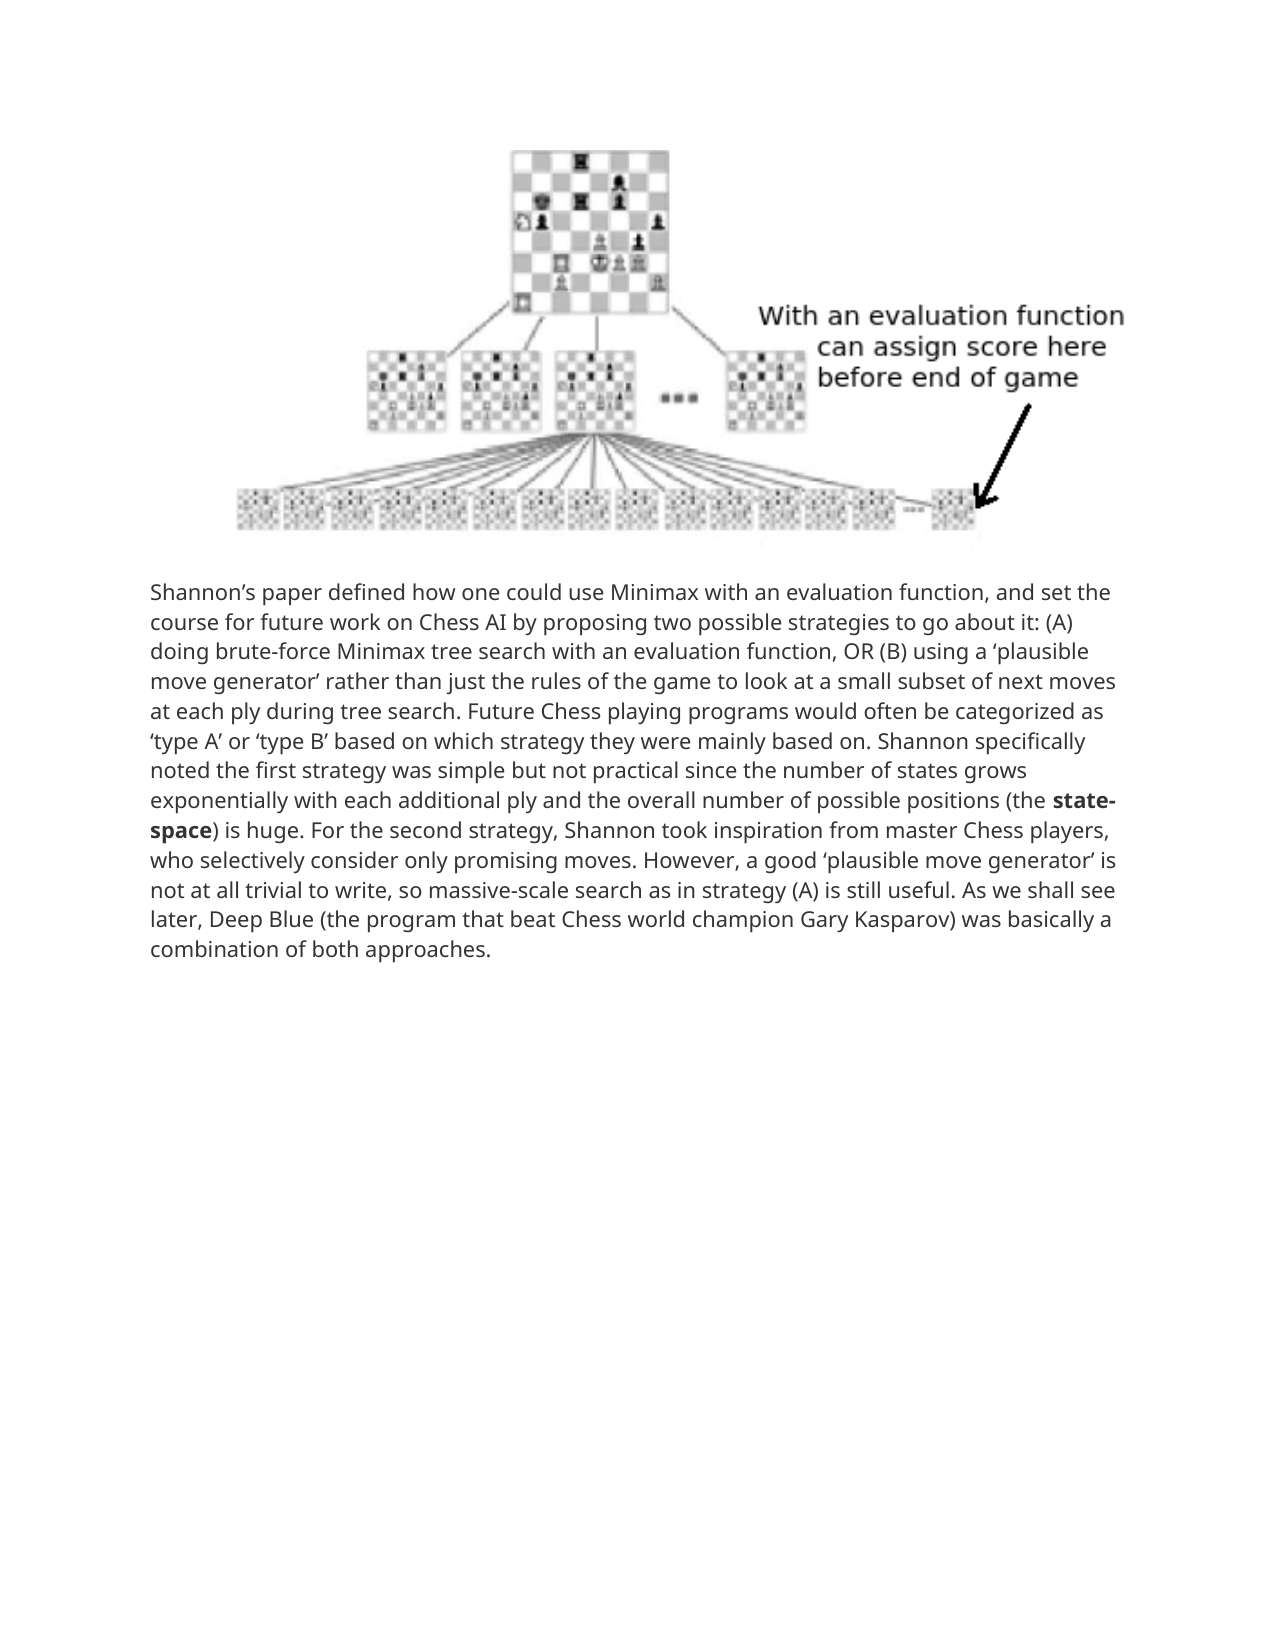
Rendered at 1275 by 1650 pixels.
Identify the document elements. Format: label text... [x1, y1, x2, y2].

text Shannon’s paper defined how one could use Minimax with an evaluation function, and set the course for future work on Chess AI by proposing two possible strategies to go about it: (A) doing brute-force Minimax tree search with an evaluation function, OR (B) using a ‘plausible move generator’ rather than just the rules of the game to look at a small subset of next moves at each ply during tree search. Future Chess playing programs would often be categorized as ‘type A’ or ‘type B’ based on which strategy they were mainly based on. Shannon specifically noted the first strategy was simple but not practical since the number of states grows exponentially with each additional ply and the overall number of possible positions (the state-space) is huge. For the second strategy, Shannon took inspiration from master Chess players, who selectively consider only promising moves. However, a good ‘plausible move generator’ is not at all trivial to write, so massive-scale search as in strategy (A) is still useful. As we shall see later, Deep Blue (the program that beat Chess world champion Gary Kasparov) was basically a combination of both approaches. [150, 577, 1125, 964]
picture [150, 150, 1125, 547]
